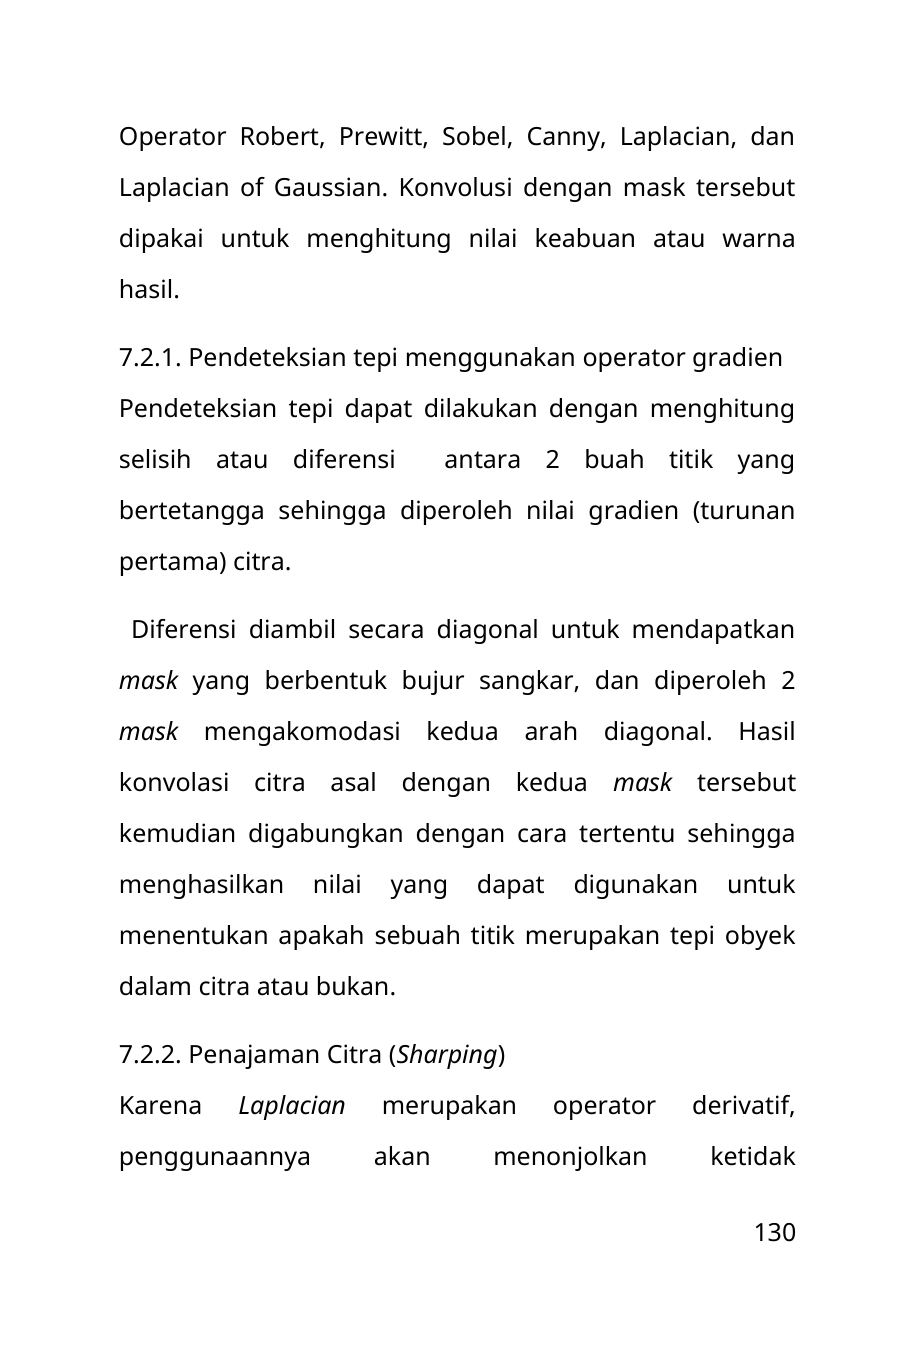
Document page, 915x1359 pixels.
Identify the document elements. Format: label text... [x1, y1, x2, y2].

text Pendeteksian tepi dapat dilakukan dengan menghitung selisih atau diferensi antara 2 buah titik yang bertetangga sehingga diperoleh nilai gradien (turunan pertama) citra. [119, 391, 796, 578]
text Diferensi diambil secara diagonal untuk mendapatkan mask yang berbentuk bujur sangkar, dan diperoleh 2 mask mengakomodasi kedua arah diagonal. Hasil konvolasi citra asal dengan kedua mask tersebut kemudian digabungkan dengan cara tertentu sehingga menghasilkan nilai yang dapat digunakan untuk menentukan apakah sebuah titik merupakan tepi obyek dalam citra atau bukan. [119, 611, 796, 1003]
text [119, 1087, 796, 1173]
text Operator Robert, Prewitt, Sobel, Canny, Laplacian, dan Laplacian of Gaussian. Konvolusi dengan mask tersebut dipakai untuk menghitung nilai keabuan atau warna hasil. [119, 119, 796, 306]
subtitle 7.2.1. Pendeteksian tepi menggunakan operator gradien [119, 339, 796, 374]
subtitle 7.2.2. Penajaman Citra (Sharping) [119, 1036, 796, 1071]
